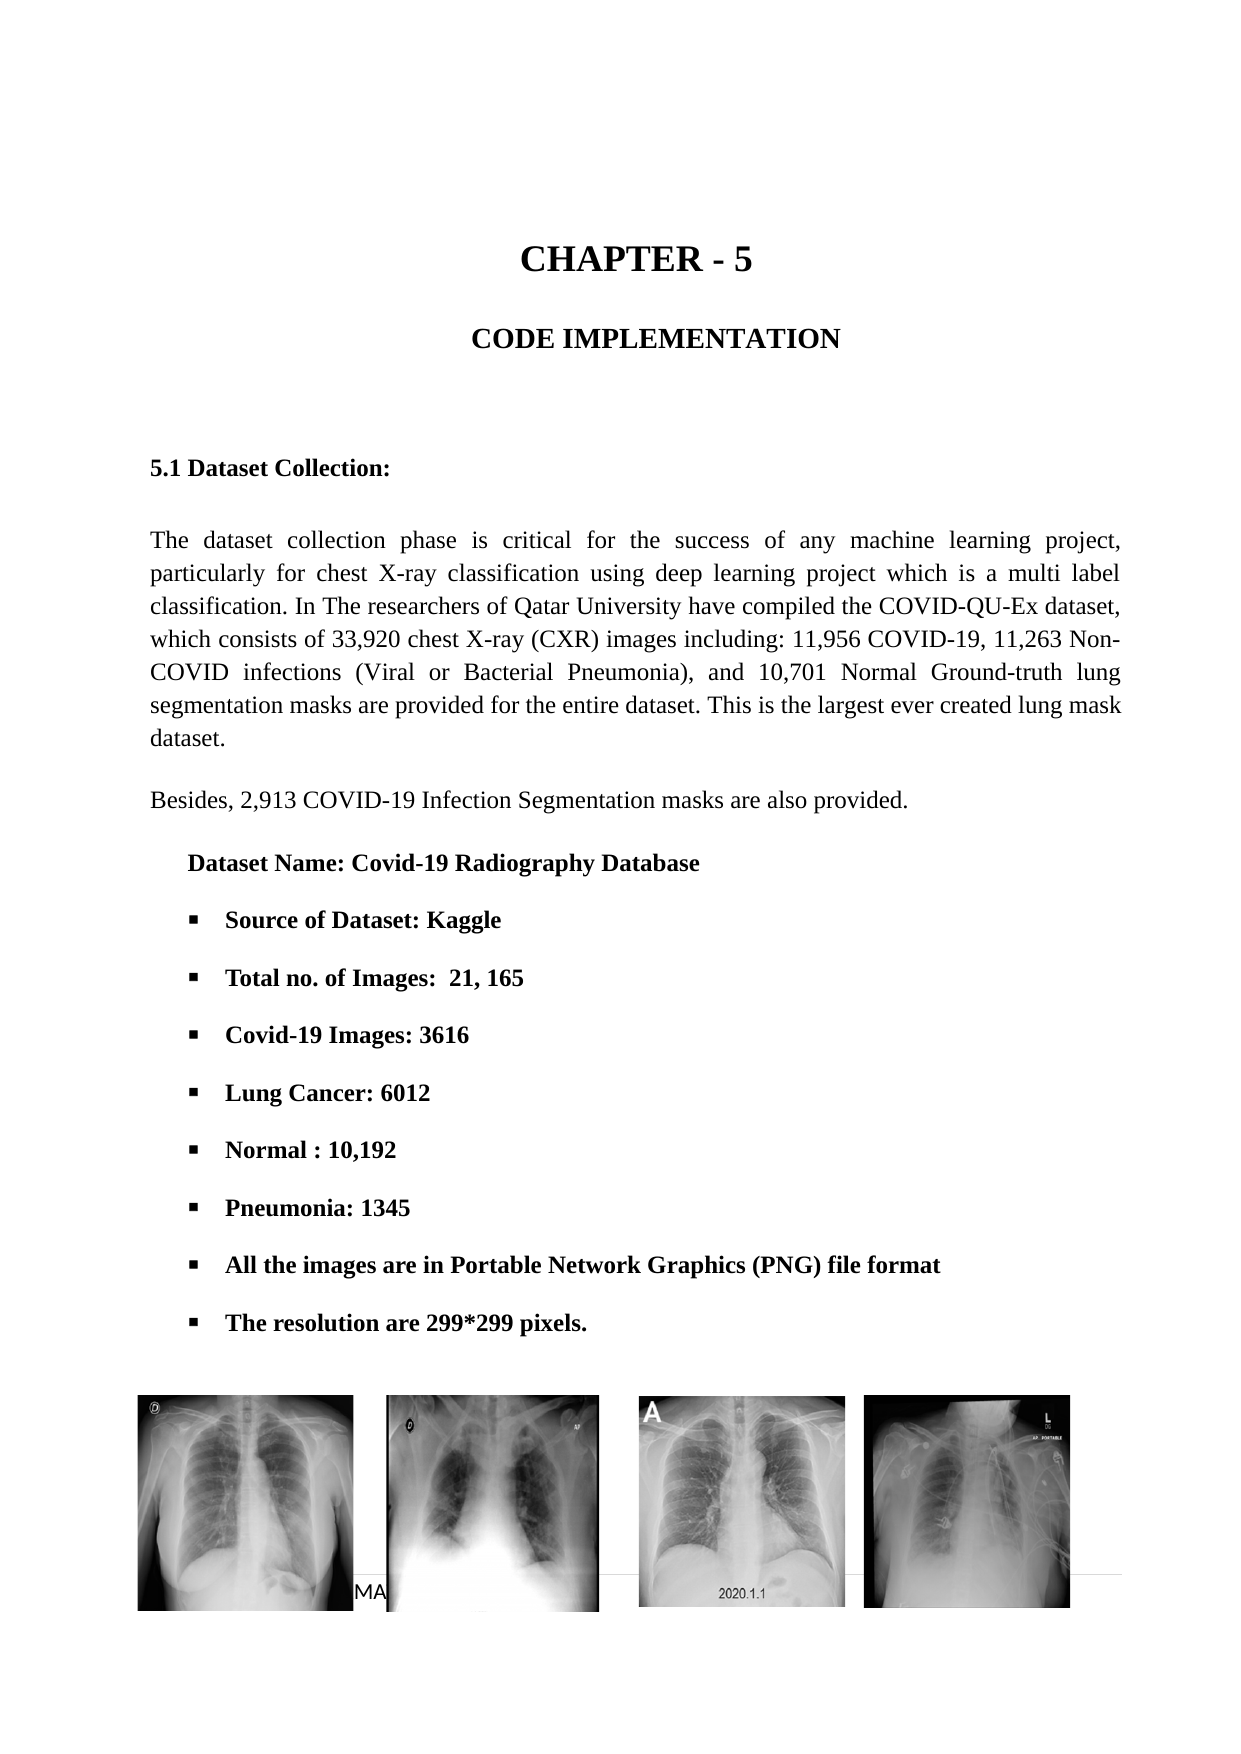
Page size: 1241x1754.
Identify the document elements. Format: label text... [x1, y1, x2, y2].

text The dataset collection phase is critical for the success of any machine learning project, particularly for chest X-ray classification using deep learning project which is a multi label classification. In The researchers of Qatar University have compiled the COVID-QU-Ex dataset, which consists of 33,920 chest X-ray (CXR) images including: 11,956 COVID-19, 11,263 Non-COVID infections (Viral or Bacterial Pneumonia), and 10,701 Normal Ground-truth lung segmentation masks are provided for the entire dataset. This is the largest ever created lung mask dataset. [150, 525, 1122, 752]
picture [863, 1395, 1071, 1608]
text CODE IMPLEMENTATION [150, 322, 1122, 355]
list Pneumonia: 1345 [187, 1193, 1122, 1221]
picture [638, 1396, 846, 1607]
text Dataset Name: Covid-19 Radiography Database [187, 848, 1122, 876]
text Besides, 2,913 COVID-19 Infection Segmentation masks are also provided. [150, 786, 1122, 814]
picture [137, 1395, 354, 1611]
list Normal : 10,192 [187, 1135, 1122, 1164]
list Source of Dataset: Kaggle [187, 905, 1122, 934]
picture [386, 1395, 600, 1612]
list Lung Cancer: 6012 [187, 1078, 1122, 1106]
list Total no. of Images: 21, 165 [187, 963, 1122, 991]
text 5.1 Dataset Collection: [150, 453, 1122, 482]
list All the images are in Portable Network Graphics (PNG) file format [187, 1250, 1122, 1279]
list Covid-19 Images: 3616 [187, 1020, 1122, 1049]
text CHAPTER - 5 [150, 236, 1122, 279]
list The resolution are 299*299 pixels. [187, 1308, 1122, 1336]
